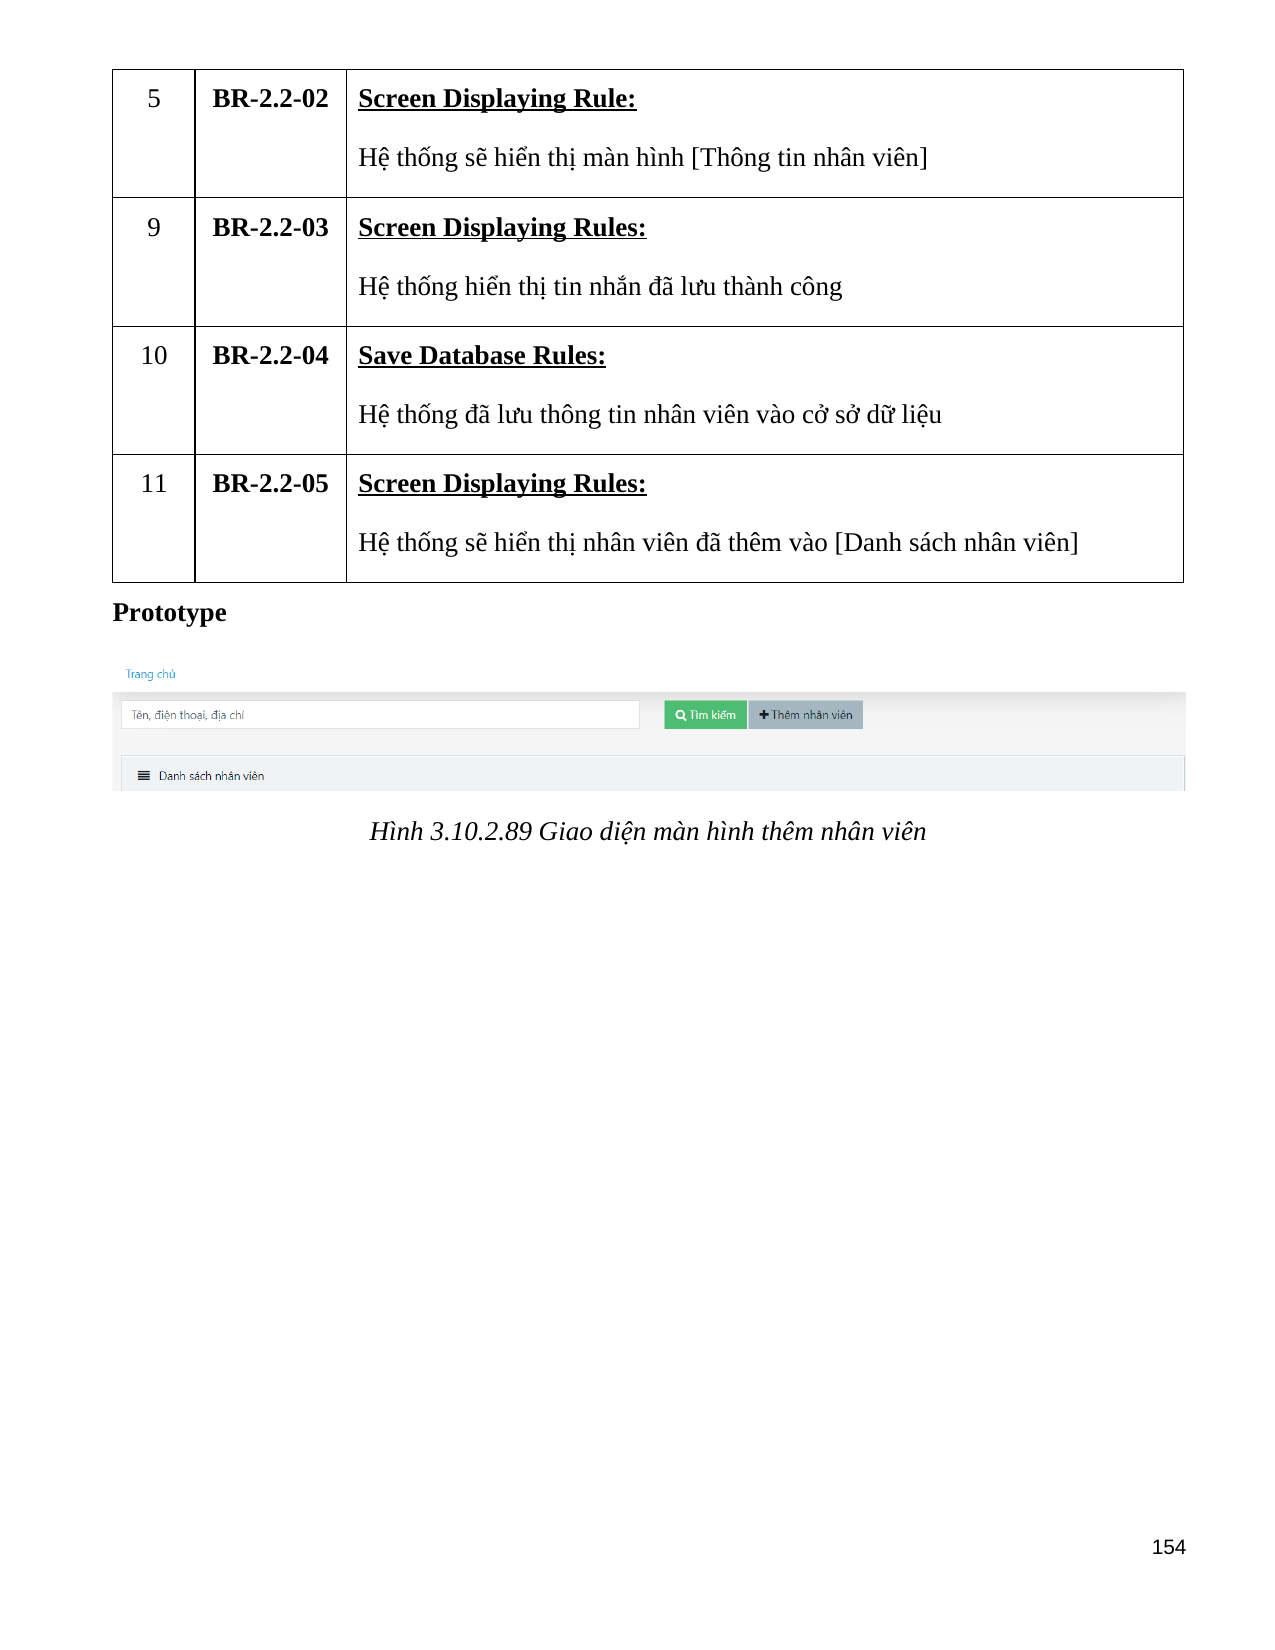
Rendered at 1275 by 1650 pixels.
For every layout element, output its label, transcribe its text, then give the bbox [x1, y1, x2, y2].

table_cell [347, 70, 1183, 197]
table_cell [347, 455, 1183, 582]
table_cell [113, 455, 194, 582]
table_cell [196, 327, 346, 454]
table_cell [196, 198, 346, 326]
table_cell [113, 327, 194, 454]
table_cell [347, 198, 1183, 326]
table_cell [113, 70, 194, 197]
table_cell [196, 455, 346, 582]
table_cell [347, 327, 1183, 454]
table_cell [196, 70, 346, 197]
picture [112, 655, 1187, 791]
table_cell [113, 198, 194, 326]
text Prototype [112, 596, 1186, 627]
